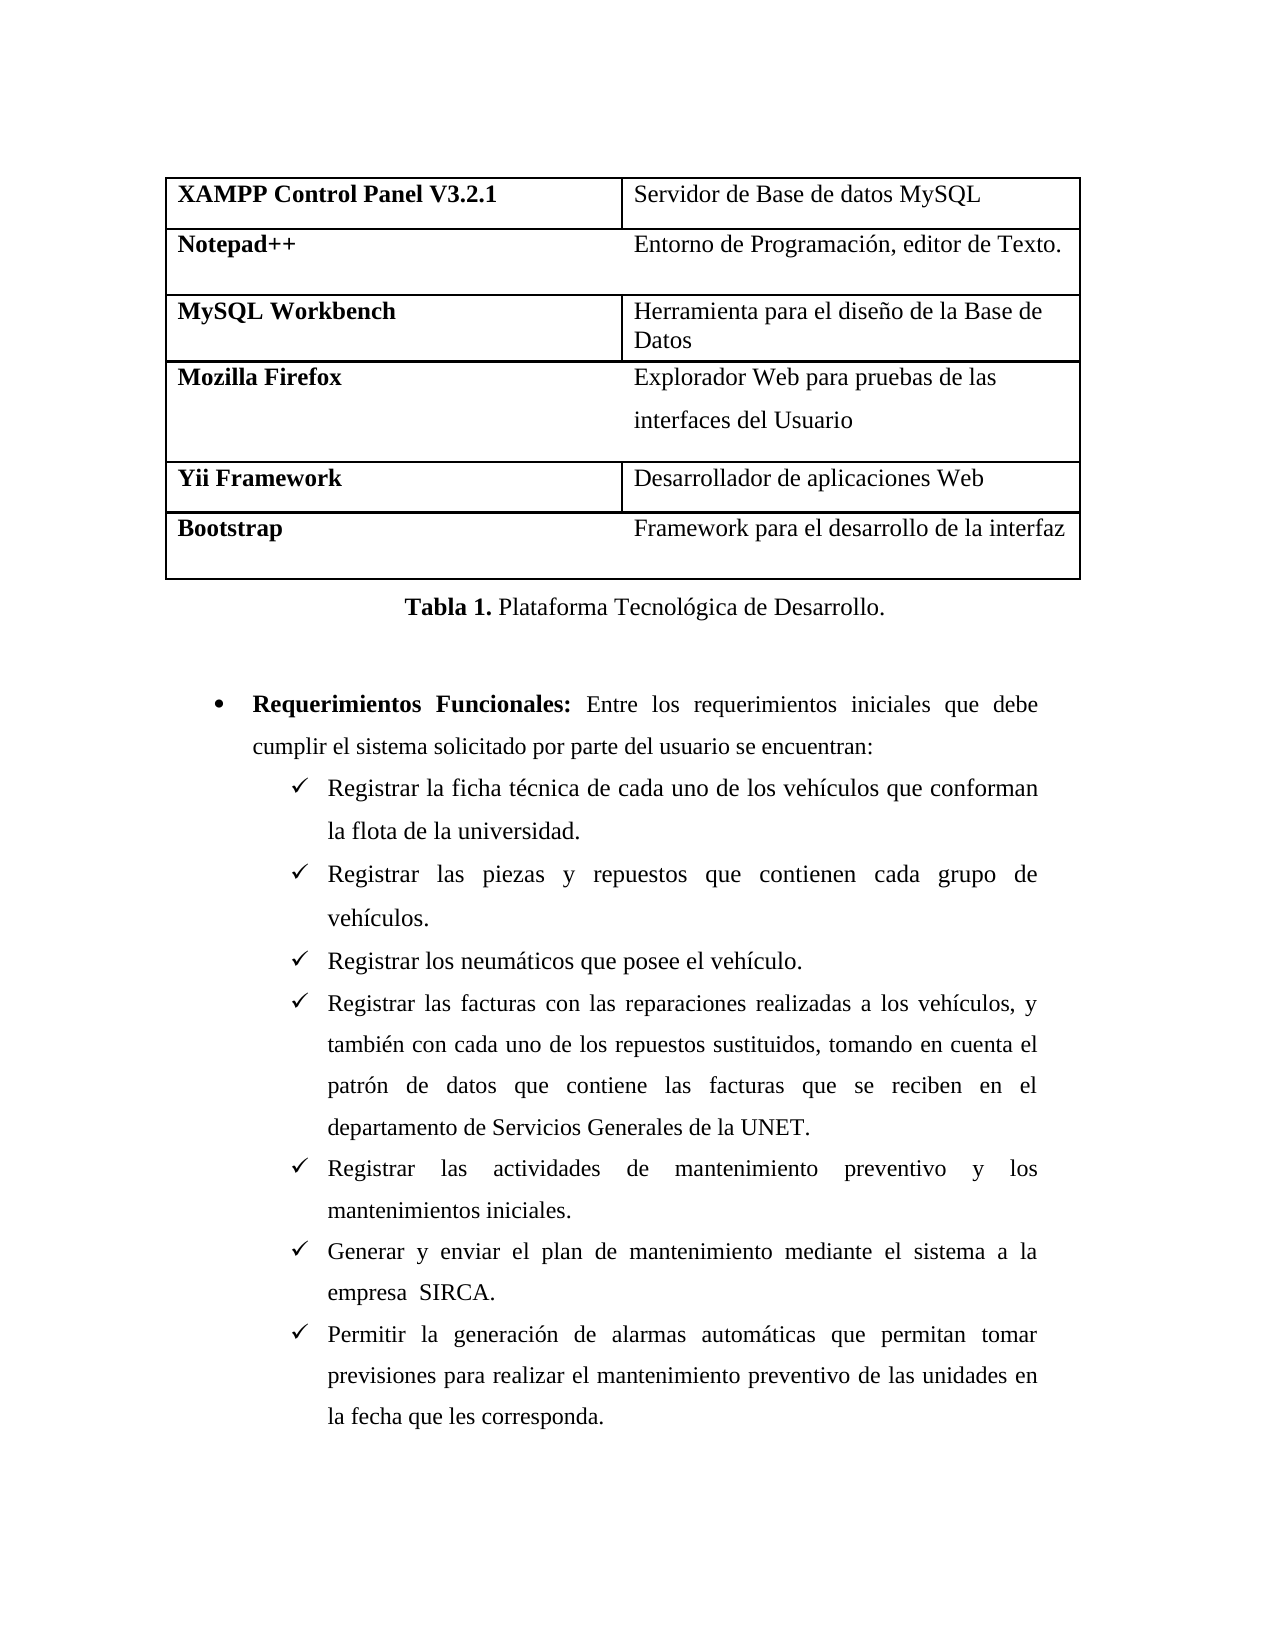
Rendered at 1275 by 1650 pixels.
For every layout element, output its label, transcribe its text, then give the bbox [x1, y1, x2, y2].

table_cell Desarrollador de aplicaciones Web [623, 463, 1079, 511]
table_cell Herramienta para el diseño de la Base de Datos [623, 296, 1079, 360]
list Registrar las facturas con las reparaciones realizadas a los vehículos, y también con cada uno de los repuestos sustituidos, tomando en cuenta el patrón de datos que contiene las facturas que se reciben en el departamento de Servicios Generales de la UNET. [290, 989, 1039, 1141]
text Tabla 1. Plataforma Tecnológica de Desarrollo. [177, 592, 1039, 621]
list Permitir la generación de alarmas automáticas que permitan tomar previsiones para realizar el mantenimiento preventivo de las unidades en la fecha que les corresponda. [290, 1320, 1039, 1430]
list Requerimientos Funcionales: Entre los requerimientos iniciales que debe cumplir el sistema solicitado por parte del usuario se encuentran: [215, 689, 1039, 759]
table_cell Bootstrap [167, 514, 622, 578]
table_cell Framework para el desarrollo de la interfaz [622, 514, 1079, 578]
table_cell Notepad++ [167, 230, 622, 294]
list Generar y enviar el plan de mantenimiento mediante el sistema a la empresa SIRCA. [290, 1237, 1039, 1306]
table_cell Explorador Web para pruebas de las interfaces del Usuario [622, 363, 1079, 461]
table_cell MySQL Workbench [167, 296, 621, 360]
table_cell Servidor de Base de datos MySQL [623, 179, 1079, 227]
list Registrar los neumáticos que posee el vehículo. [290, 946, 1039, 974]
list Registrar las piezas y repuestos que contienen cada grupo de vehículos. [290, 859, 1039, 931]
table_cell Yii Framework [167, 463, 621, 511]
table_cell XAMPP Control Panel V3.2.1 [167, 179, 621, 227]
table_cell Entorno de Programación, editor de Texto. [622, 230, 1079, 294]
table_cell Mozilla Firefox [167, 363, 622, 461]
list Registrar las actividades de mantenimiento preventivo y los mantenimientos iniciales. [290, 1154, 1039, 1223]
list Registrar la ficha técnica de cada uno de los vehículos que conforman la flota de la universidad. [290, 773, 1039, 845]
